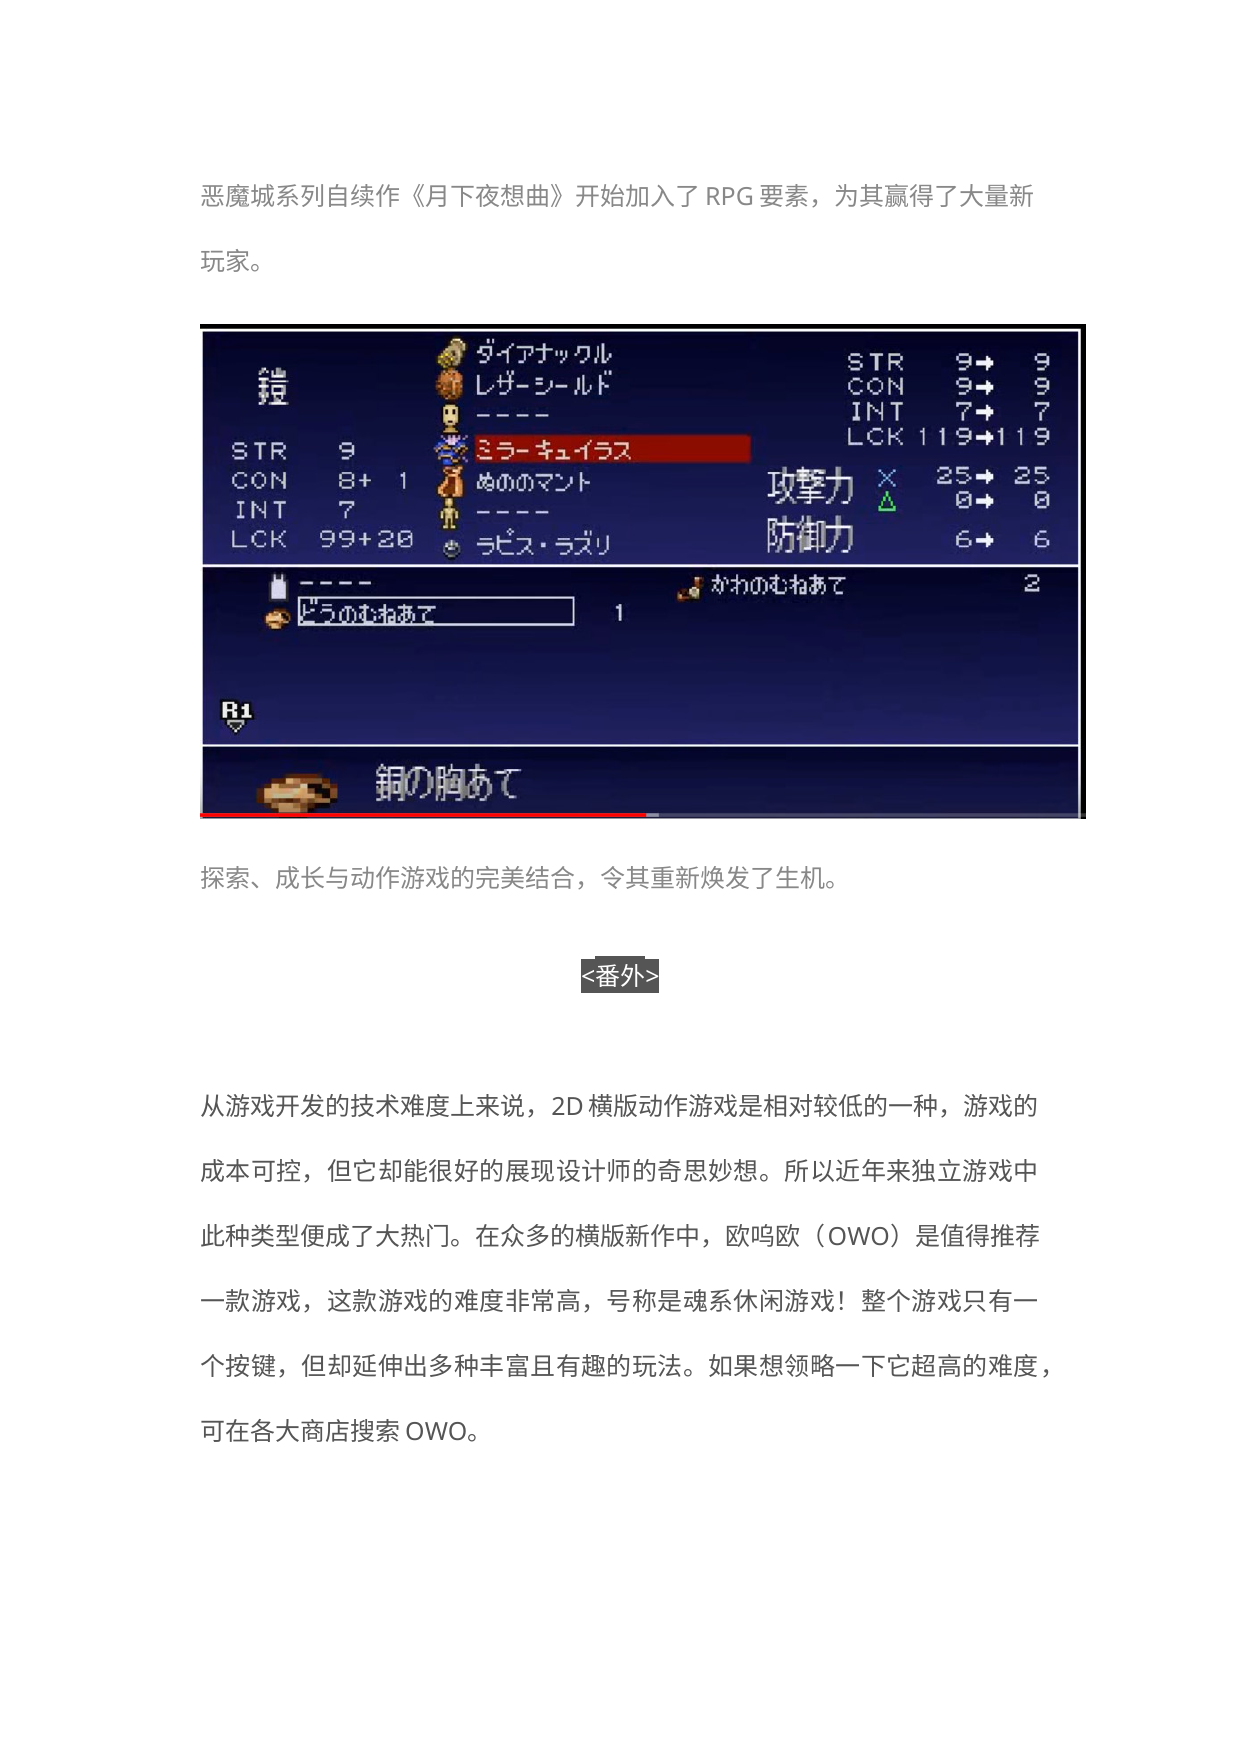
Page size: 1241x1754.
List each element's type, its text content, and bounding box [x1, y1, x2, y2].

text 从游戏开发的技术难度上来说，2D横版动作游戏是相对较低的一种，游戏的成本可控，但它却能很好的展现设计师的奇思妙想。所以近年来独立游戏中此种类型便成了大热门。在众多的横版新作中，欧呜欧（OWO）是值得推荐一款游戏，这款游戏的难度非常高，号称是魂系休闲游戏！整个游戏只有一个按键，但却延伸出多种丰富且有趣的玩法。如果想领略一下它超高的难度，可在各大商店搜索OWO。 [200, 1072, 1040, 1462]
text 恶魔城系列自续作《月下夜想曲》开始加入了RPG要素，为其赢得了大量新玩家。 [200, 162, 1040, 292]
text <番外> [187, 942, 1053, 1007]
text 探索、成长与动作游戏的完美结合，令其重新焕发了生机。 [200, 844, 1040, 909]
picture [200, 324, 1086, 819]
